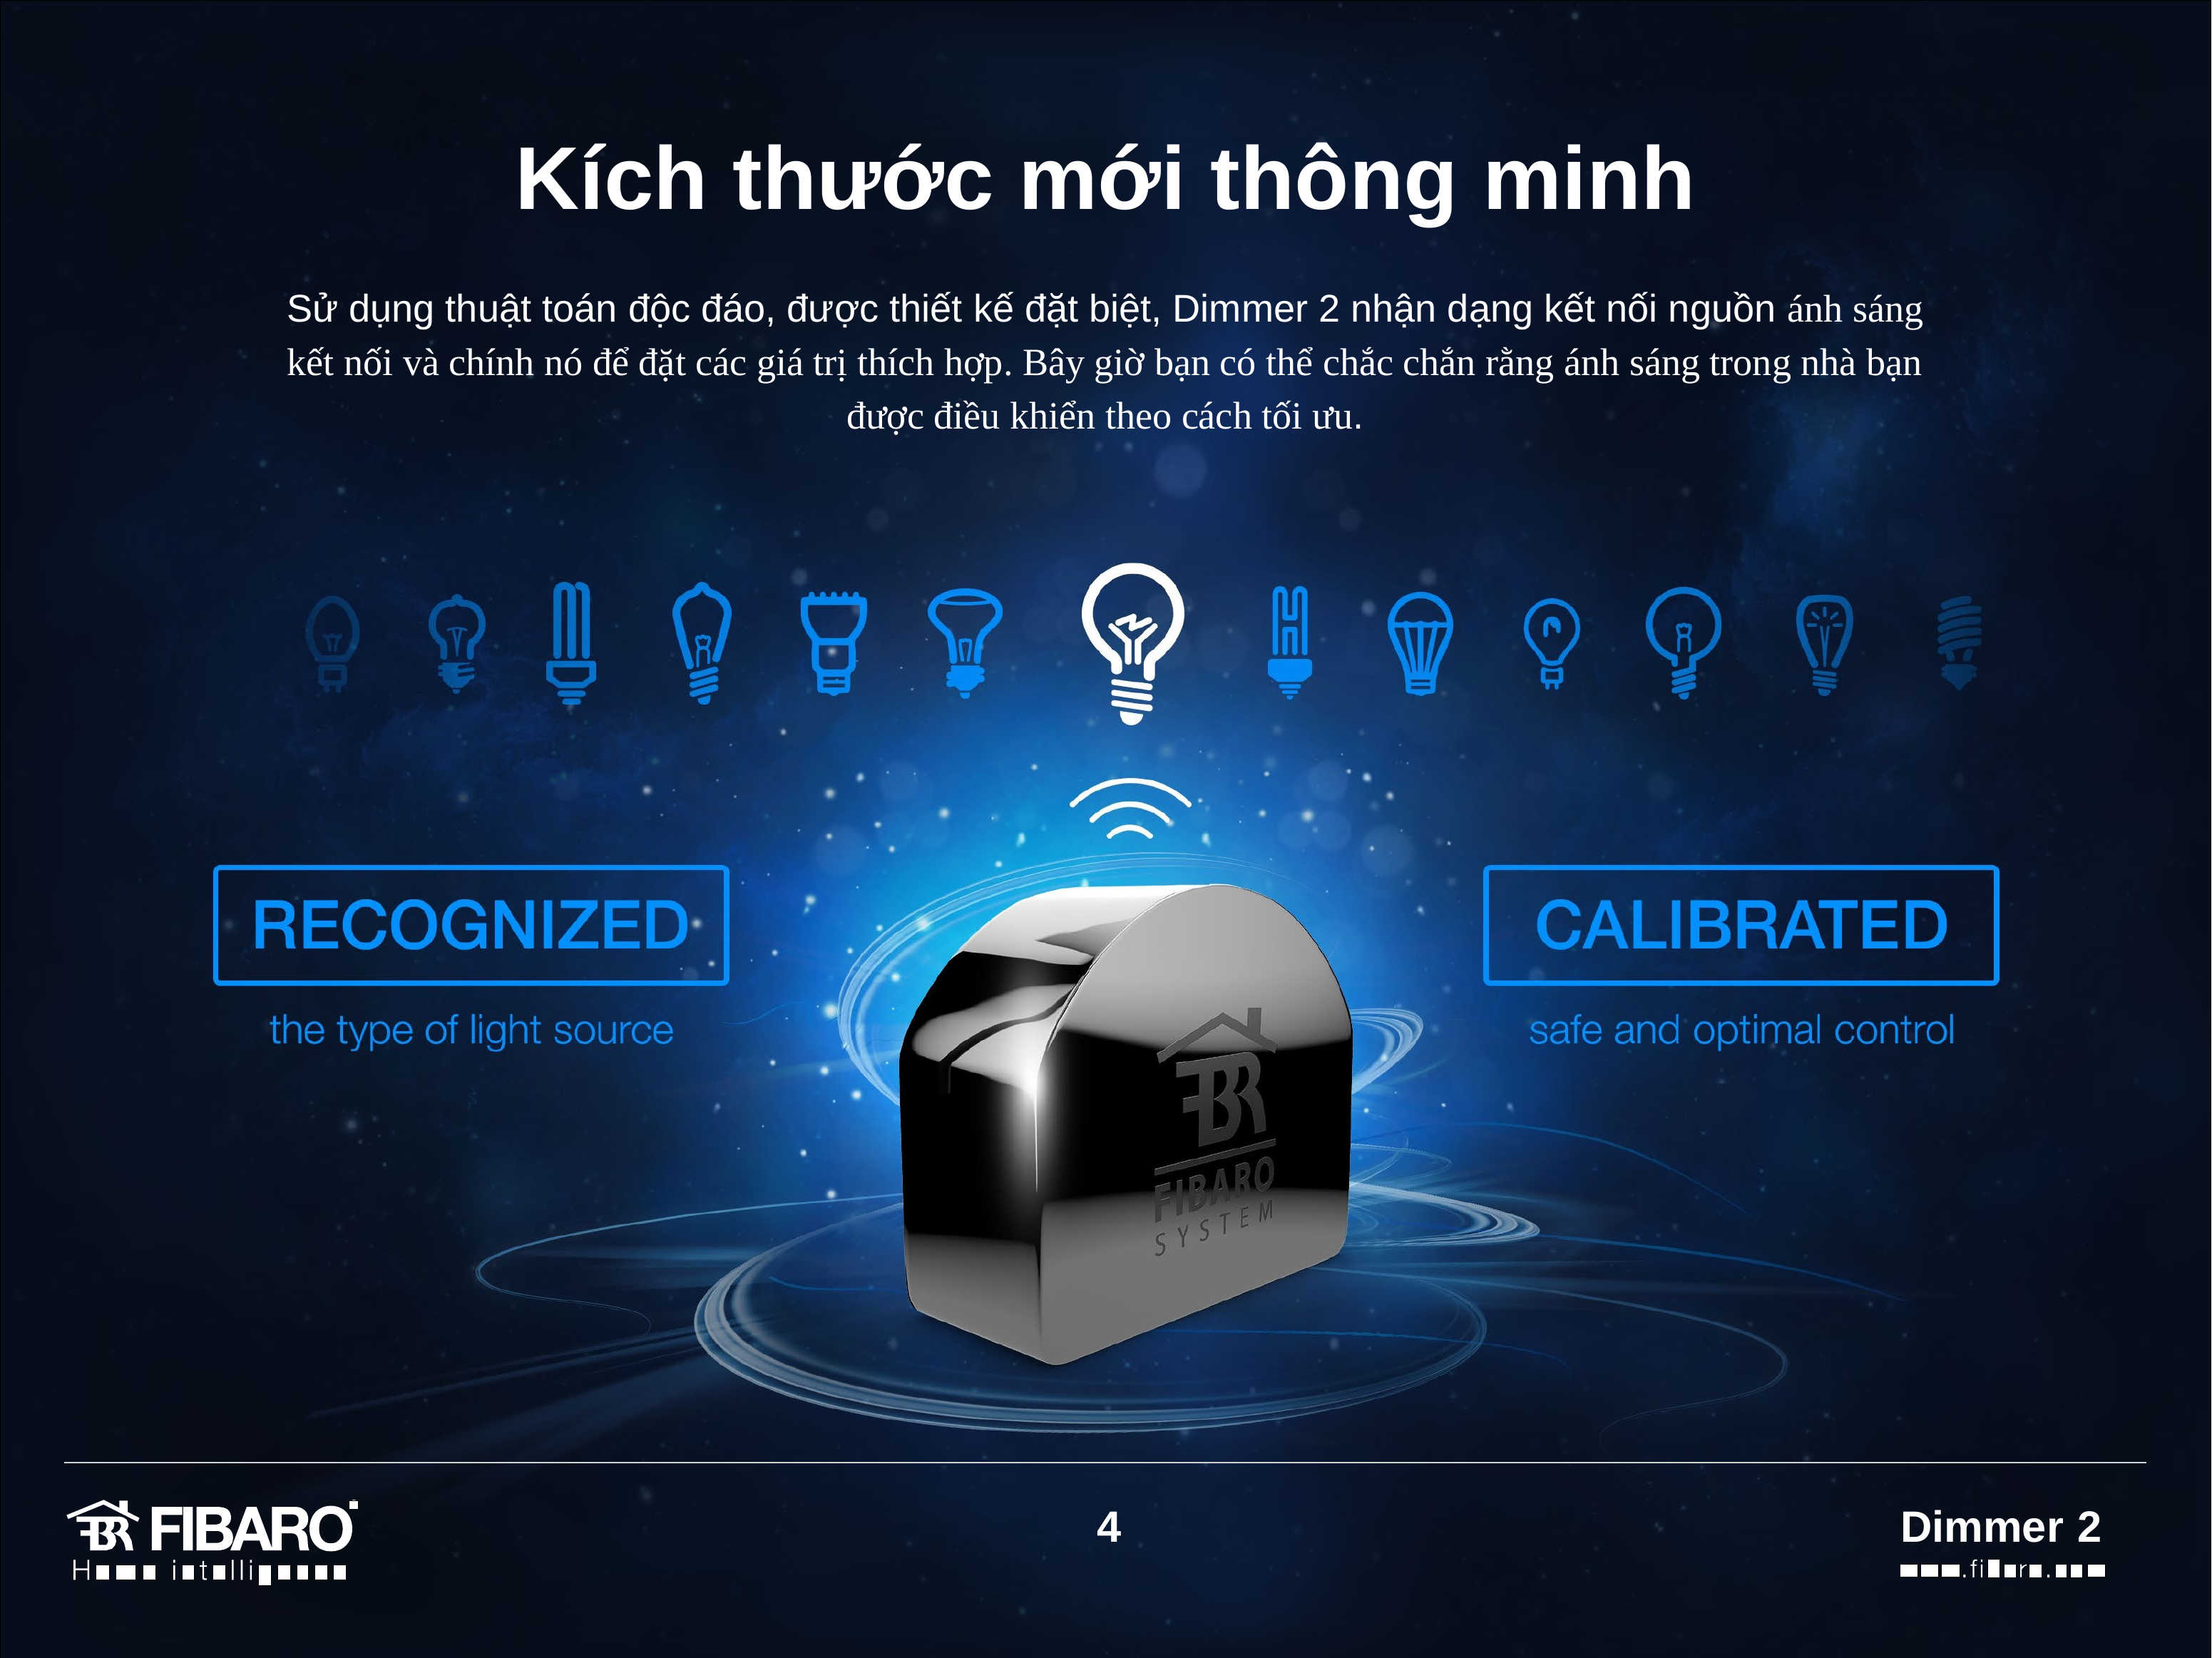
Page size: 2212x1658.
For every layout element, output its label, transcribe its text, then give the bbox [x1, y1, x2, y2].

text Kích thước mới thông minh [285, 126, 1927, 228]
subtitle Dimmer 2 [1097, 1501, 2133, 1551]
text Sử dụng thuật toán độc đáo, được thiết kế đặt biệt, Dimmer 2 nhận dạng kết nối nguồn ánh sáng kết nối và chính nó để đặt các giá trị thích hợp. Bây giờ bạn có thể chắc chắn rằng ánh sáng trong nhà bạn được điều khiển theo cách tối ưu. [285, 285, 1925, 437]
picture [1, 1, 2211, 1658]
